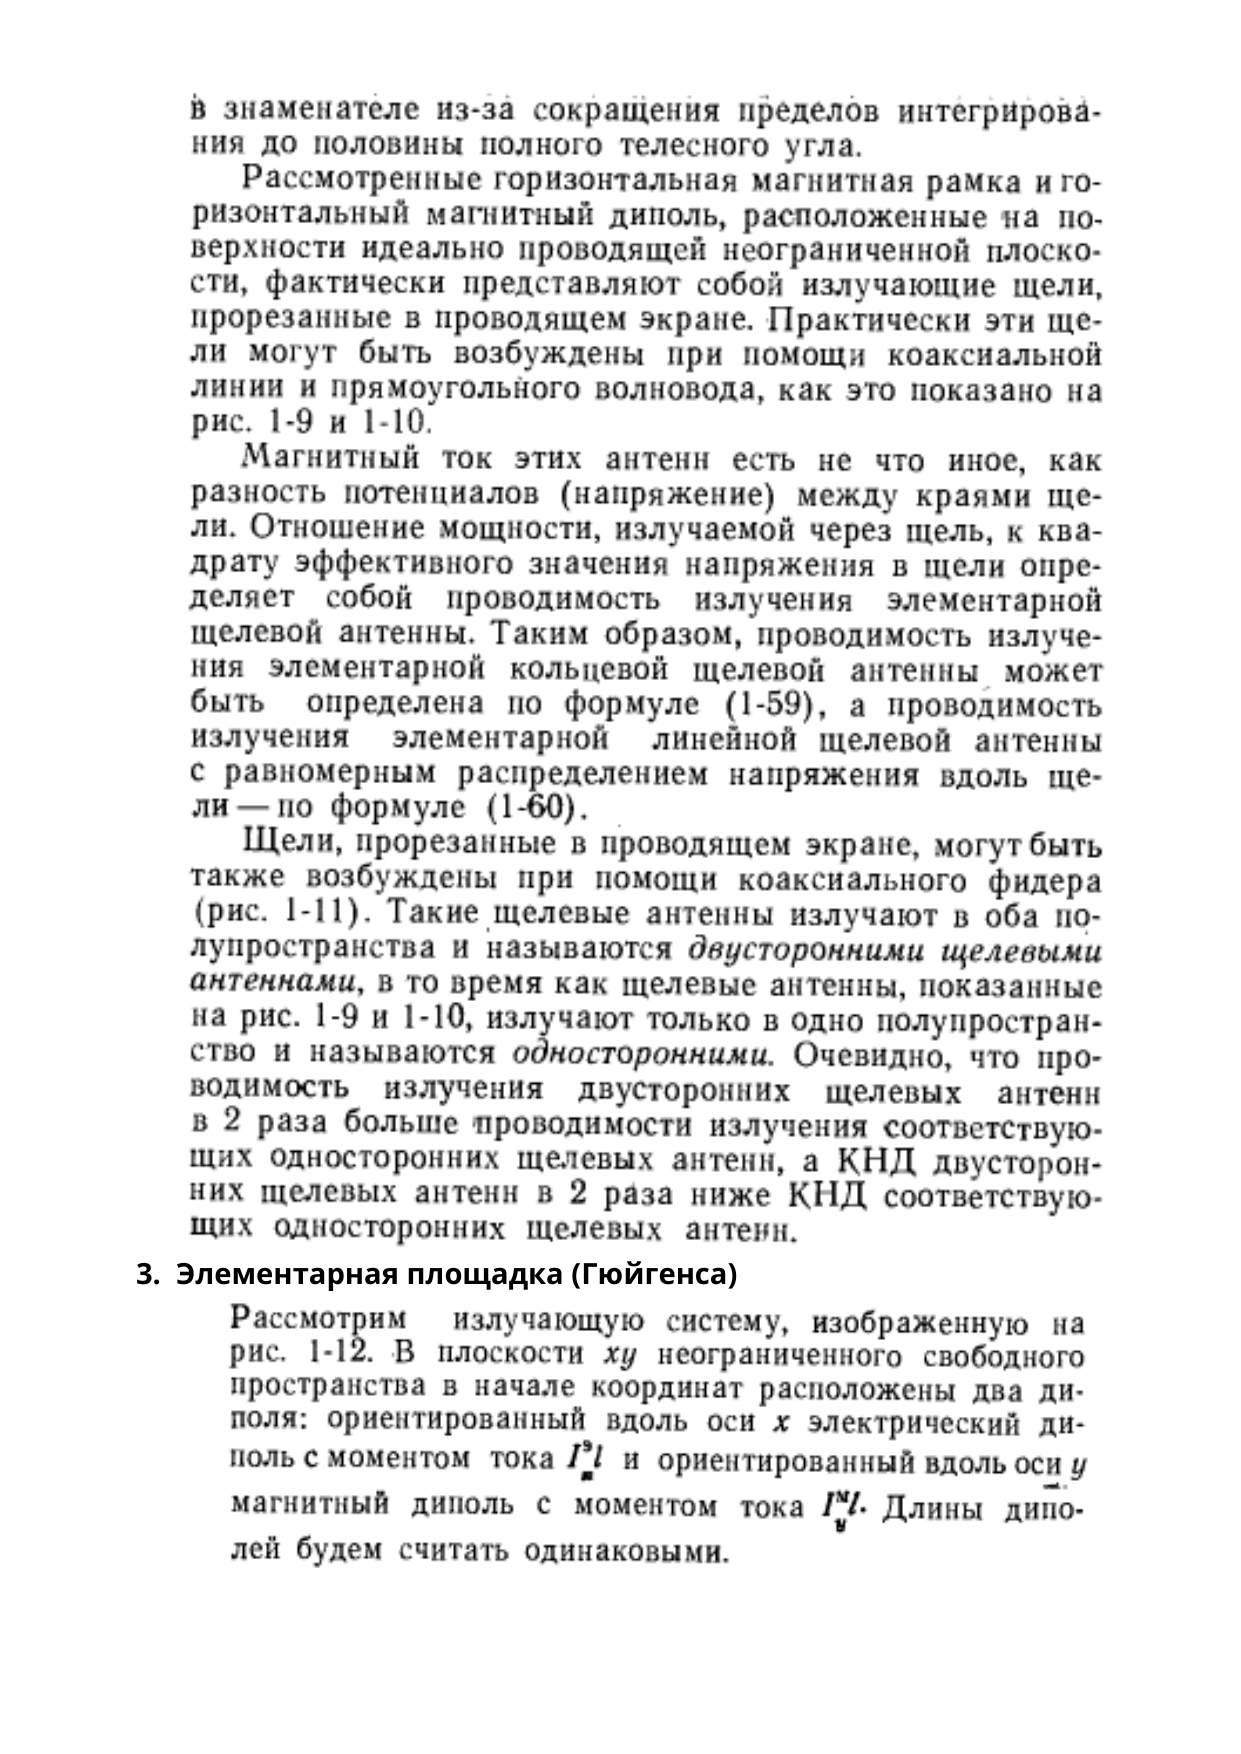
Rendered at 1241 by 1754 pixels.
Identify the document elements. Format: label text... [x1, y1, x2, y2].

text 3. Элементарная площадка (Гюйгенса) [136, 1254, 1163, 1293]
picture [159, 73, 1140, 1254]
picture [210, 1293, 1090, 1577]
